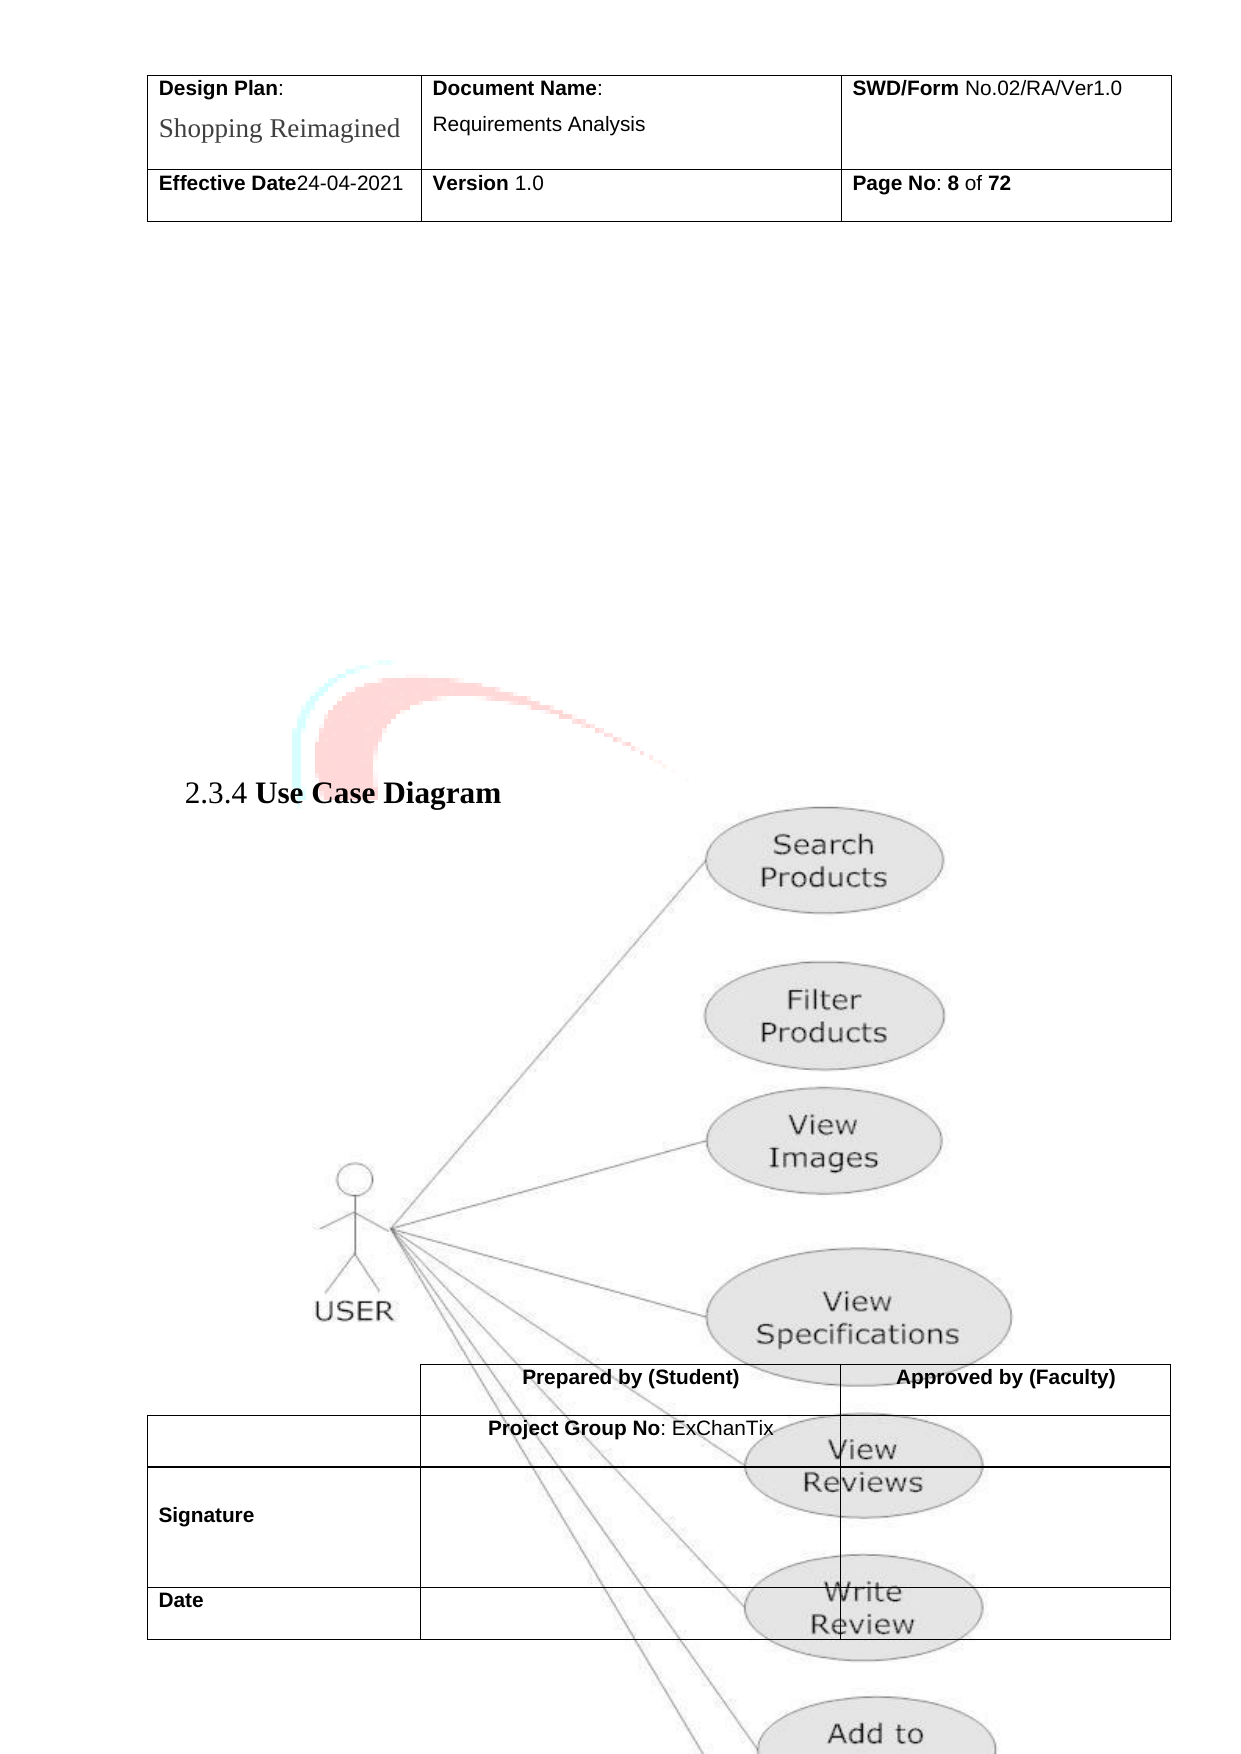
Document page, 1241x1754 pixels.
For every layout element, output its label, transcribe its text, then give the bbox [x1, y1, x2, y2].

picture [421, 1365, 840, 1415]
picture [421, 1468, 840, 1587]
picture [300, 1640, 1083, 1754]
picture [421, 1416, 840, 1466]
picture [300, 810, 1083, 1415]
picture [841, 1365, 1083, 1415]
picture [841, 1588, 1083, 1639]
picture [300, 1468, 420, 1587]
text 2.3.4 Use Case Diagram [184, 774, 1093, 810]
picture [300, 1416, 420, 1466]
picture [421, 1588, 840, 1639]
picture [841, 1468, 1083, 1587]
picture [841, 1416, 1083, 1466]
picture [300, 1588, 420, 1639]
